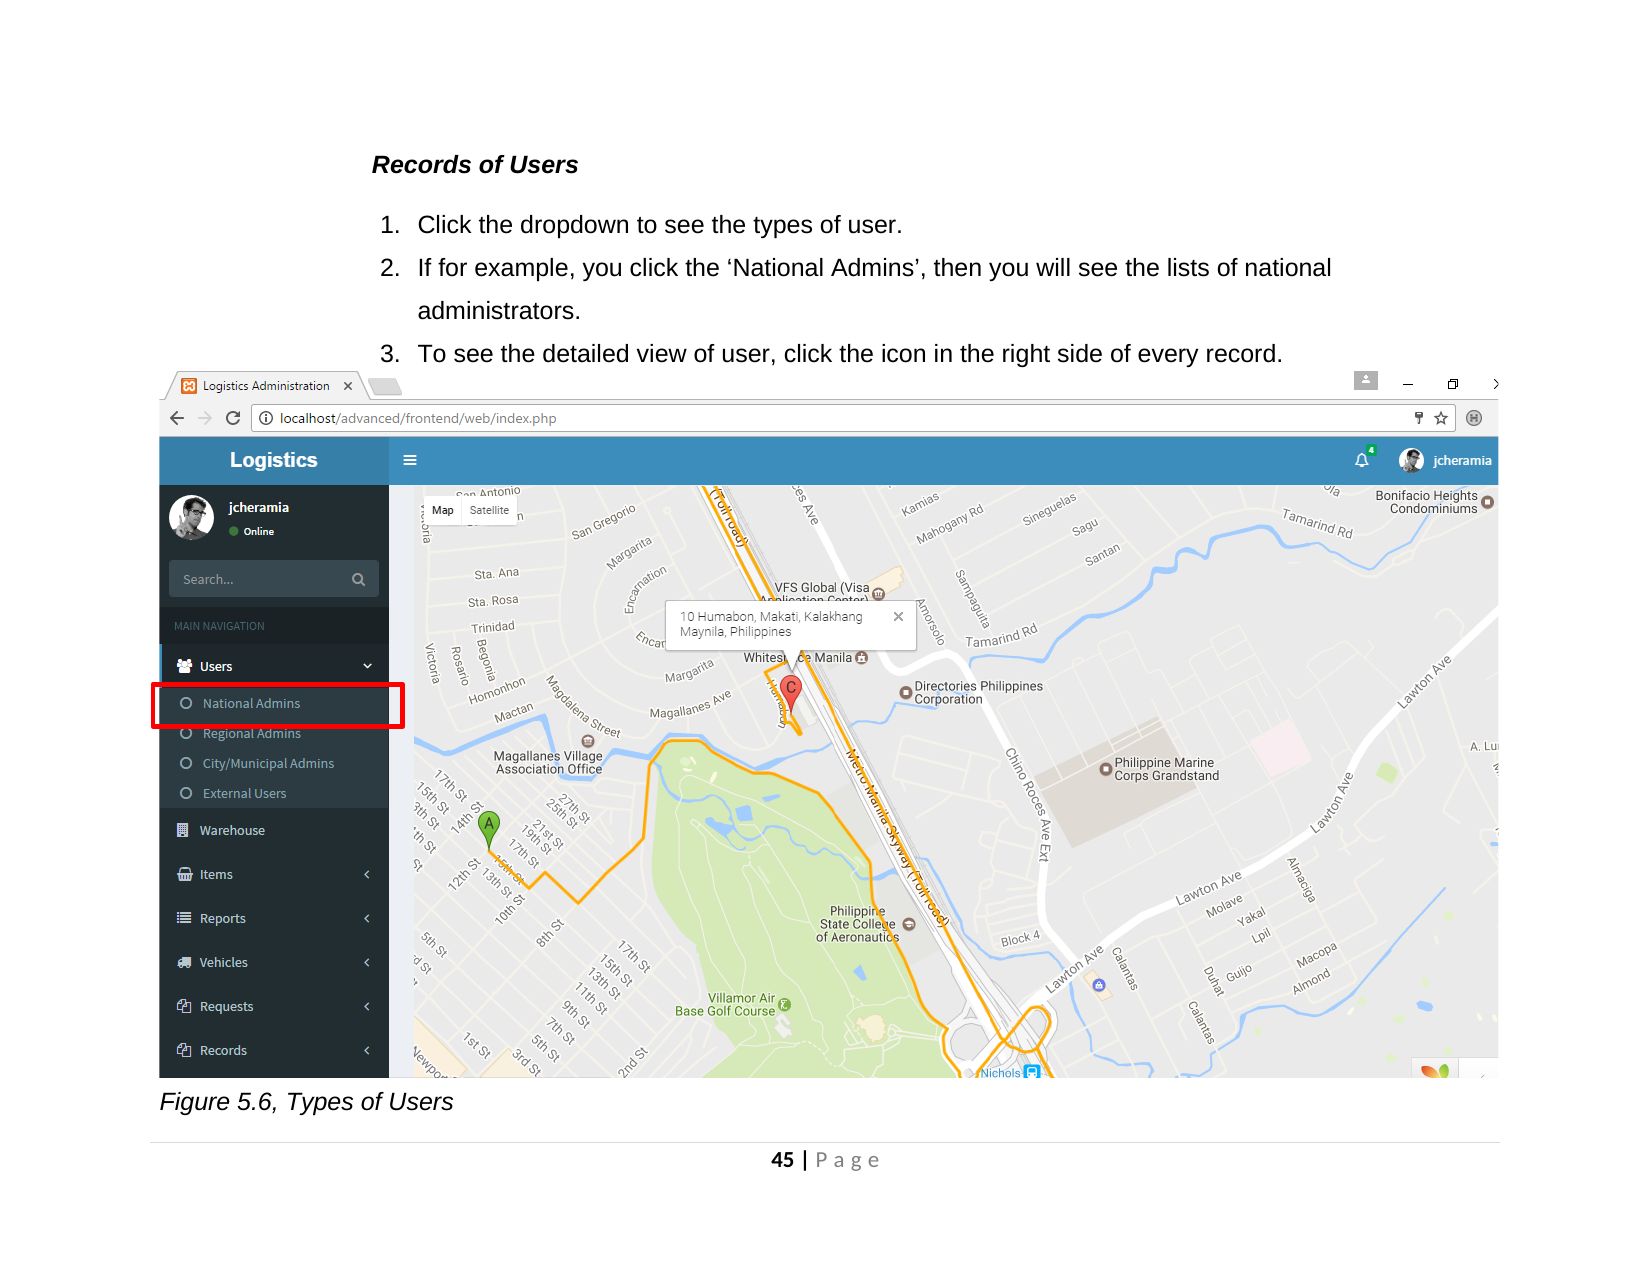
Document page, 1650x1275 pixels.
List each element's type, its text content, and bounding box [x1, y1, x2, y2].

list If for example, you click the ‘National Admins’, then you will see the lists of national administrators. [380, 253, 1500, 325]
list Click the dropdown to see the types of user. [380, 210, 1500, 238]
text Records of Users [150, 150, 1500, 179]
picture [159, 687, 400, 724]
list To see the detailed view of user, click the icon in the right side of every record. [380, 339, 1500, 368]
picture [159, 371, 1499, 1078]
